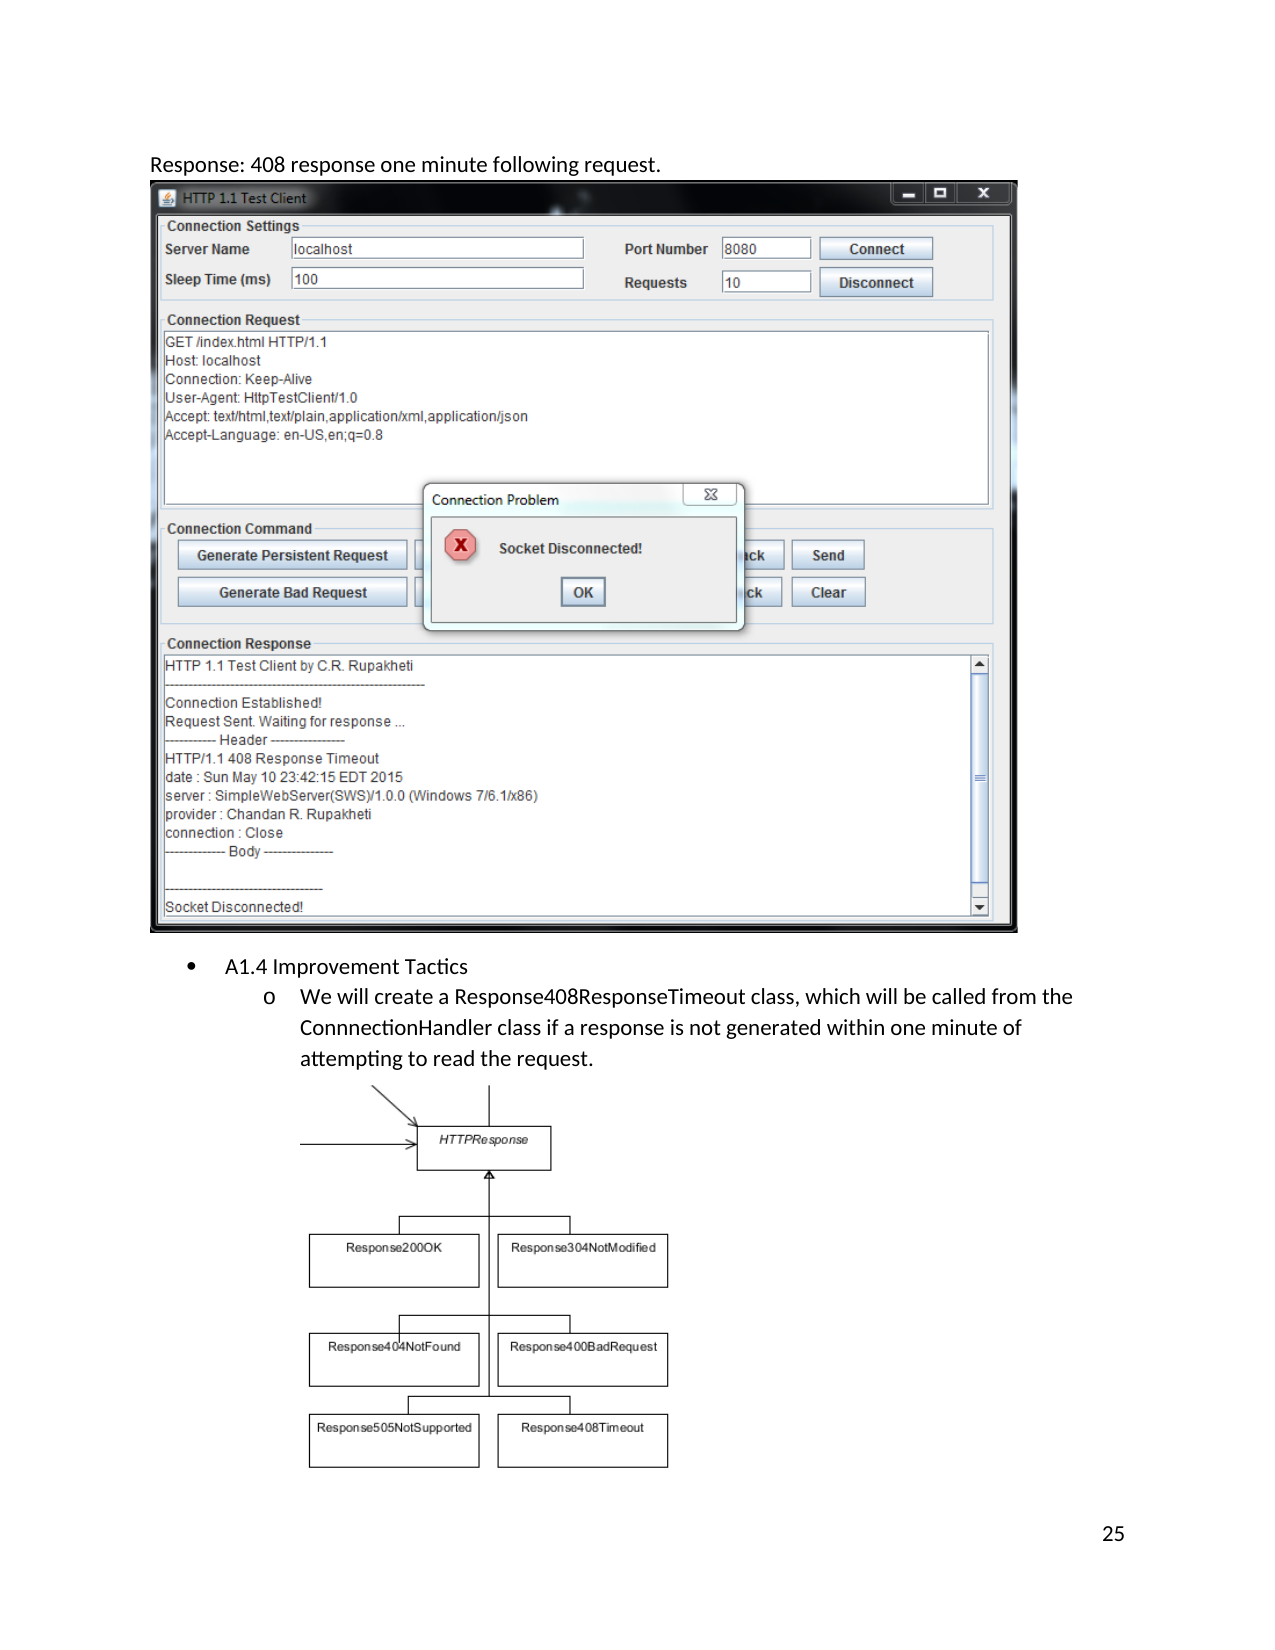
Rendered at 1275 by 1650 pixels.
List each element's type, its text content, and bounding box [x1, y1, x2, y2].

list A1.4 Improvement Tactics [187, 952, 1125, 980]
picture [300, 1073, 684, 1496]
picture [150, 180, 1018, 933]
